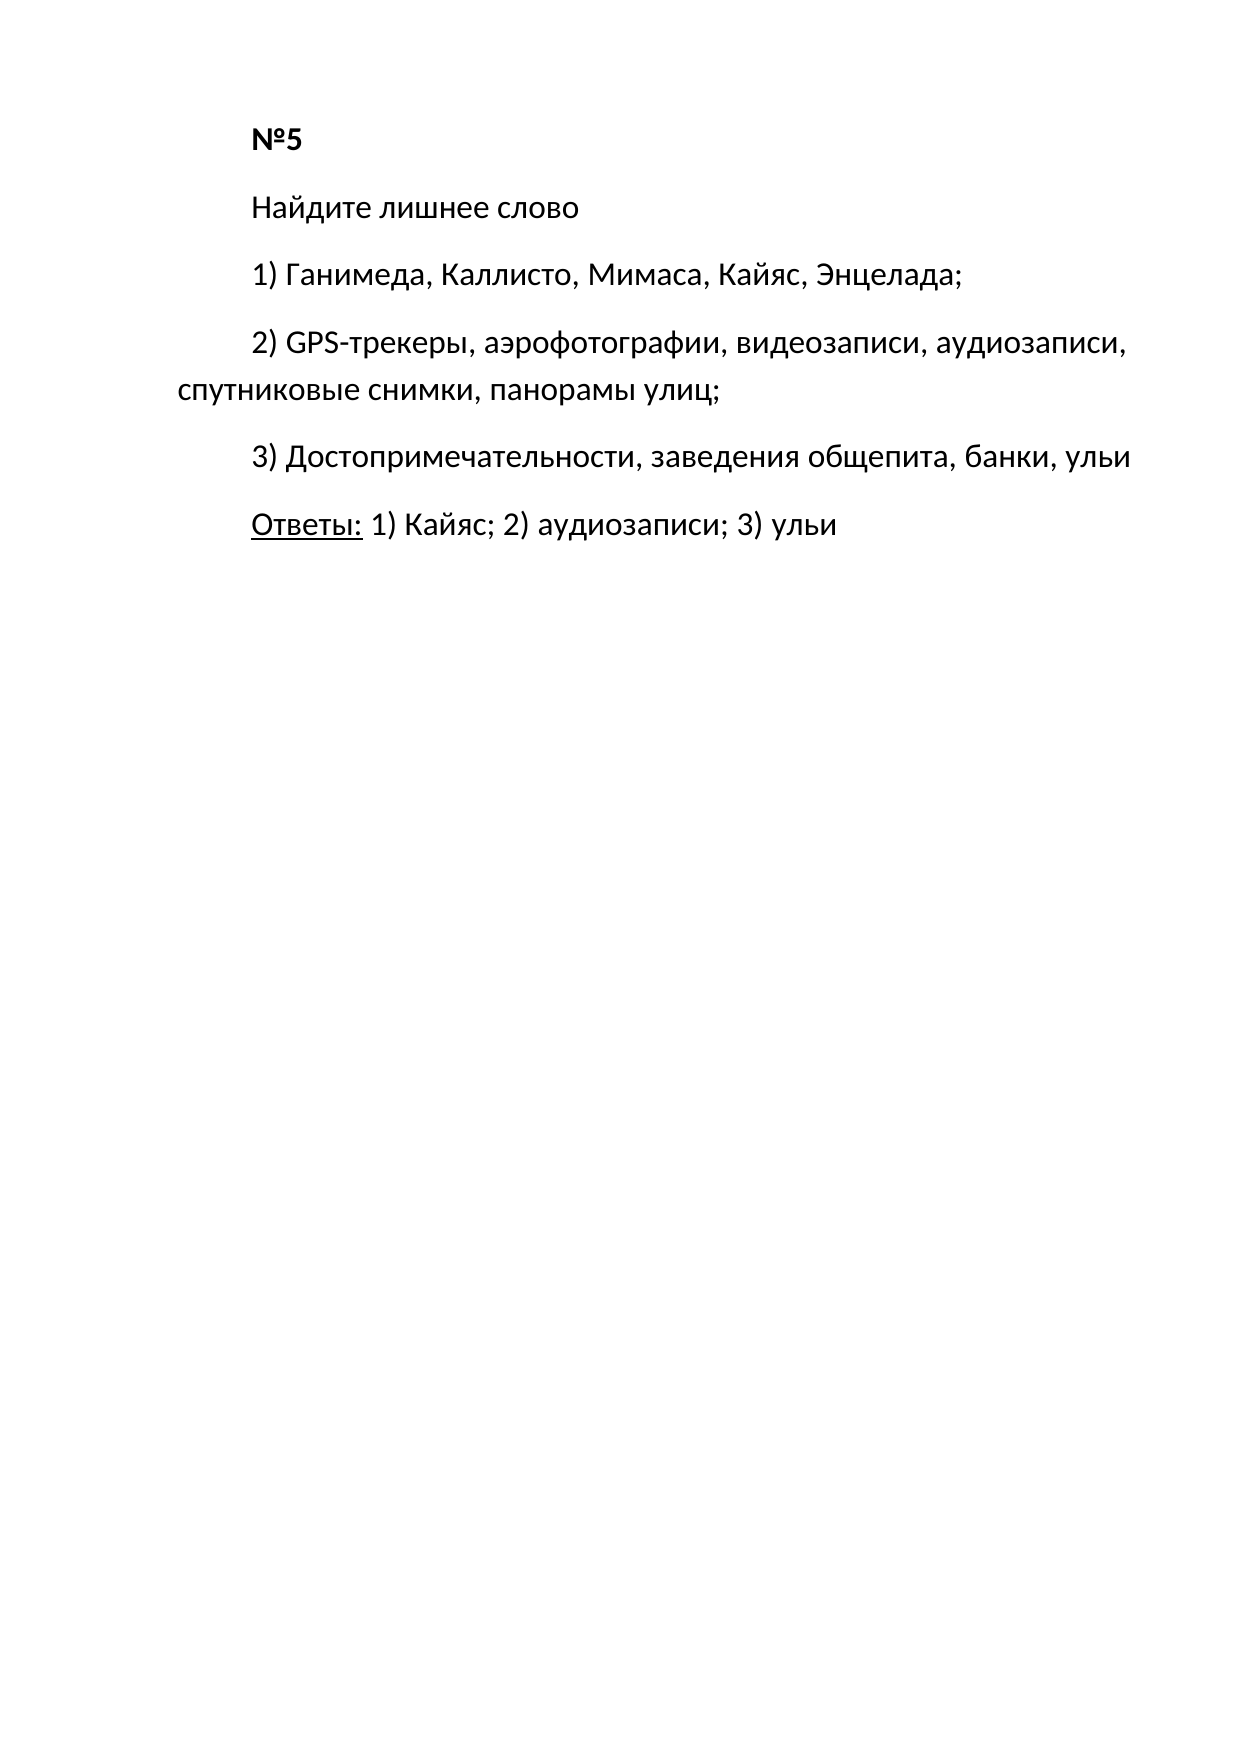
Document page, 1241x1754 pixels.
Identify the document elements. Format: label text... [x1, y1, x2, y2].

text Найдите лишнее слово [177, 186, 1152, 226]
text 3) Достопримечательности, заведения общепита, банки, ульи [177, 435, 1152, 476]
text 2) GPS-трекеры, аэрофотографии, видеозаписи, аудиозаписи, спутниковые снимки, панорамы улиц; [177, 321, 1152, 408]
text №5 [177, 118, 1152, 159]
text 1) Ганимеда, Каллисто, Мимаса, Кайяс, Энцелада; [177, 253, 1152, 294]
text Ответы: 1) Кайяс; 2) аудиозаписи; 3) ульи [177, 503, 1152, 544]
